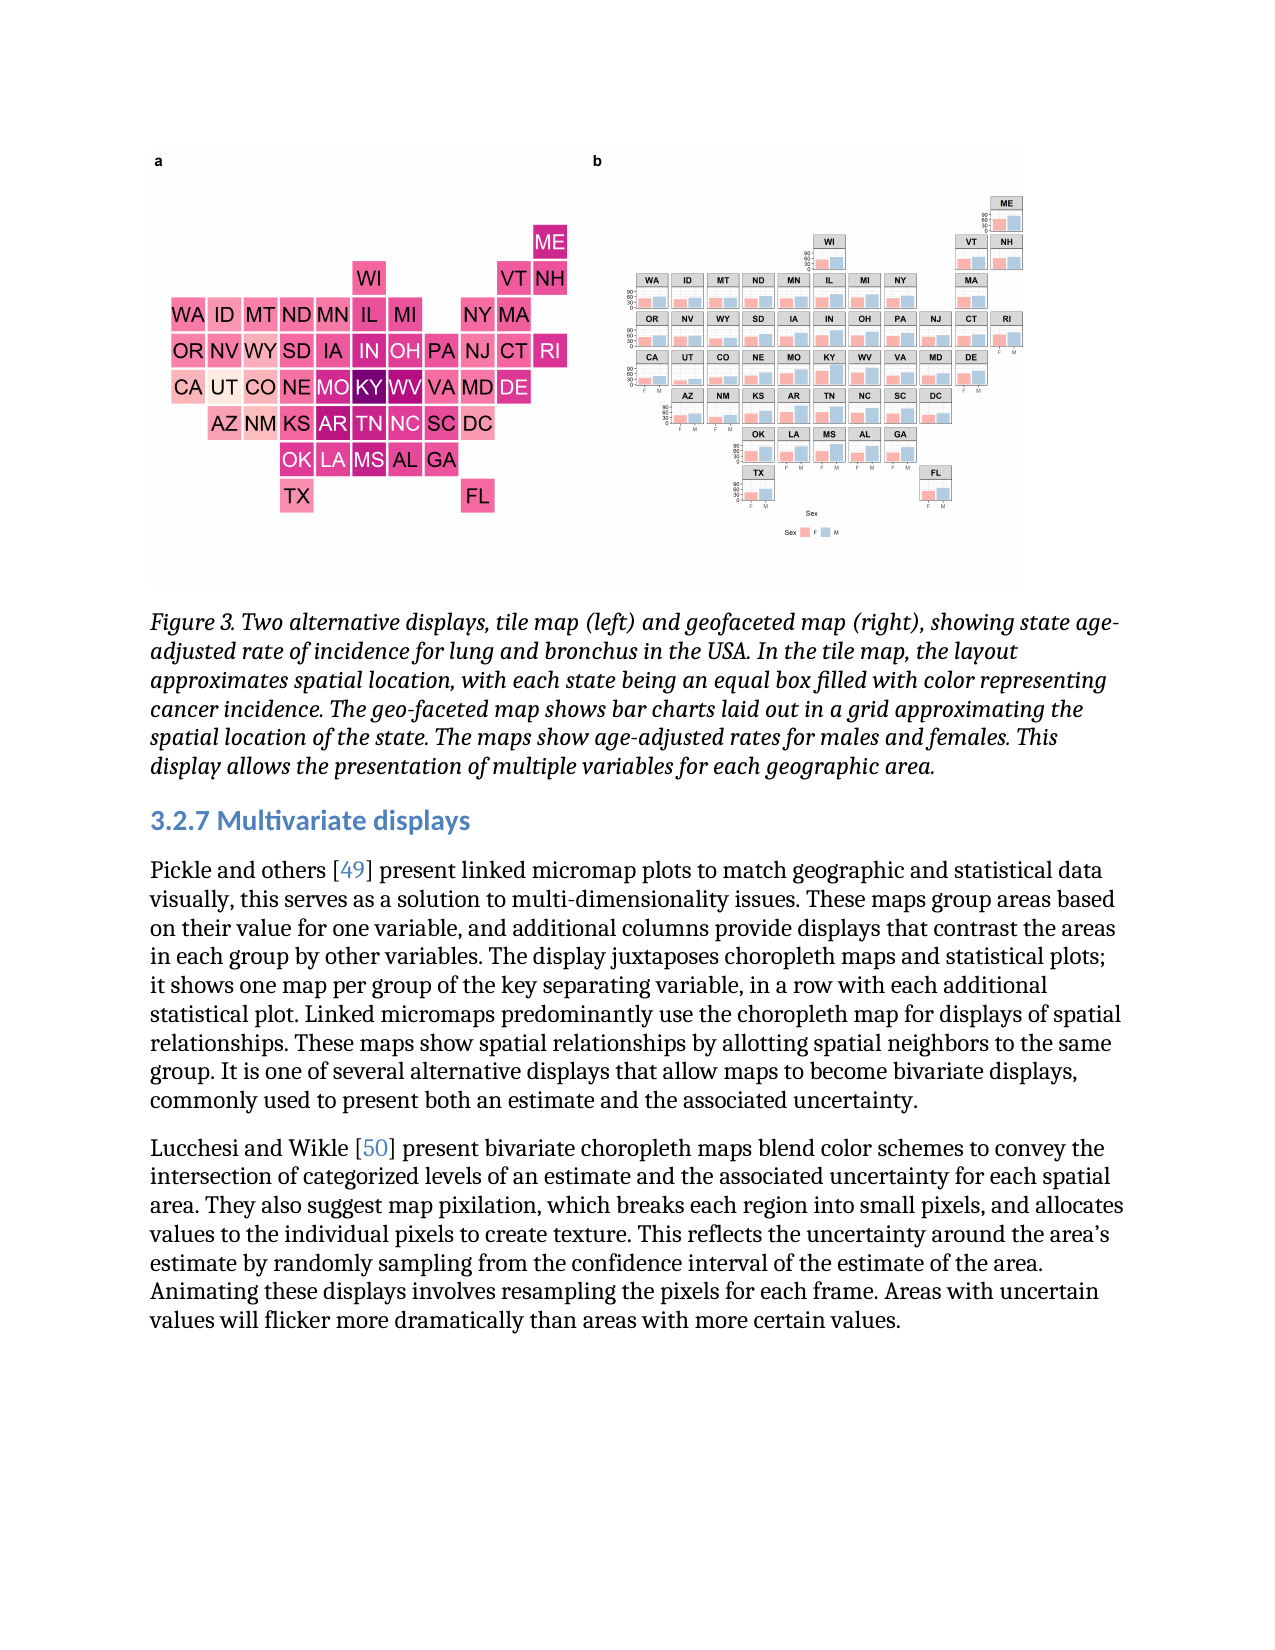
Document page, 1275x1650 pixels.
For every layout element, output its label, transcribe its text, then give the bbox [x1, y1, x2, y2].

subtitle 3.2.7 Multivariate displays [150, 802, 1125, 837]
text Figure 3. Two alternative displays, tile map (left) and geofaceted map (right), showing state age-adjusted rate of incidence for lung and bronchus in the USA. In the tile map, the layout approximates spatial location, with each state being an equal box filled with color representing cancer incidence. The geo-faceted map shows bar charts laid out in a grid approximating the spatial location of the state. The maps show age-adjusted rates for males and females. This display allows the presentation of multiple variables for each geographic area. [150, 608, 1125, 781]
picture [150, 150, 1025, 588]
text Pickle and others [49] present linked micromap plots to match geographic and statistical data visually, this serves as a solution to multi-dimensionality issues. These maps group areas based on their value for one variable, and additional columns provide displays that contrast the areas in each group by other variables. The display juxtaposes choropleth maps and statistical plots; it shows one map per group of the key separating variable, in a row with each additional statistical plot. Linked micromaps predominantly use the choropleth map for displays of spatial relationships. These maps show spatial relationships by allotting spatial neighbors to the same group. It is one of several alternative displays that allow maps to become bivariate displays, commonly used to present both an estimate and the associated uncertainty. [150, 856, 1125, 1115]
text Lucchesi and Wikle [50] present bivariate choropleth maps blend color schemes to convey the intersection of categorized levels of an estimate and the associated uncertainty for each spatial area. They also suggest map pixilation, which breaks each region into small pixels, and allocates values to the individual pixels to create texture. This reflects the uncertainty around the area’s estimate by randomly sampling from the confidence interval of the estimate of the area. Animating these displays involves resampling the pixels for each frame. Areas with uncertain values will flicker more dramatically than areas with more certain values. [150, 1133, 1125, 1335]
